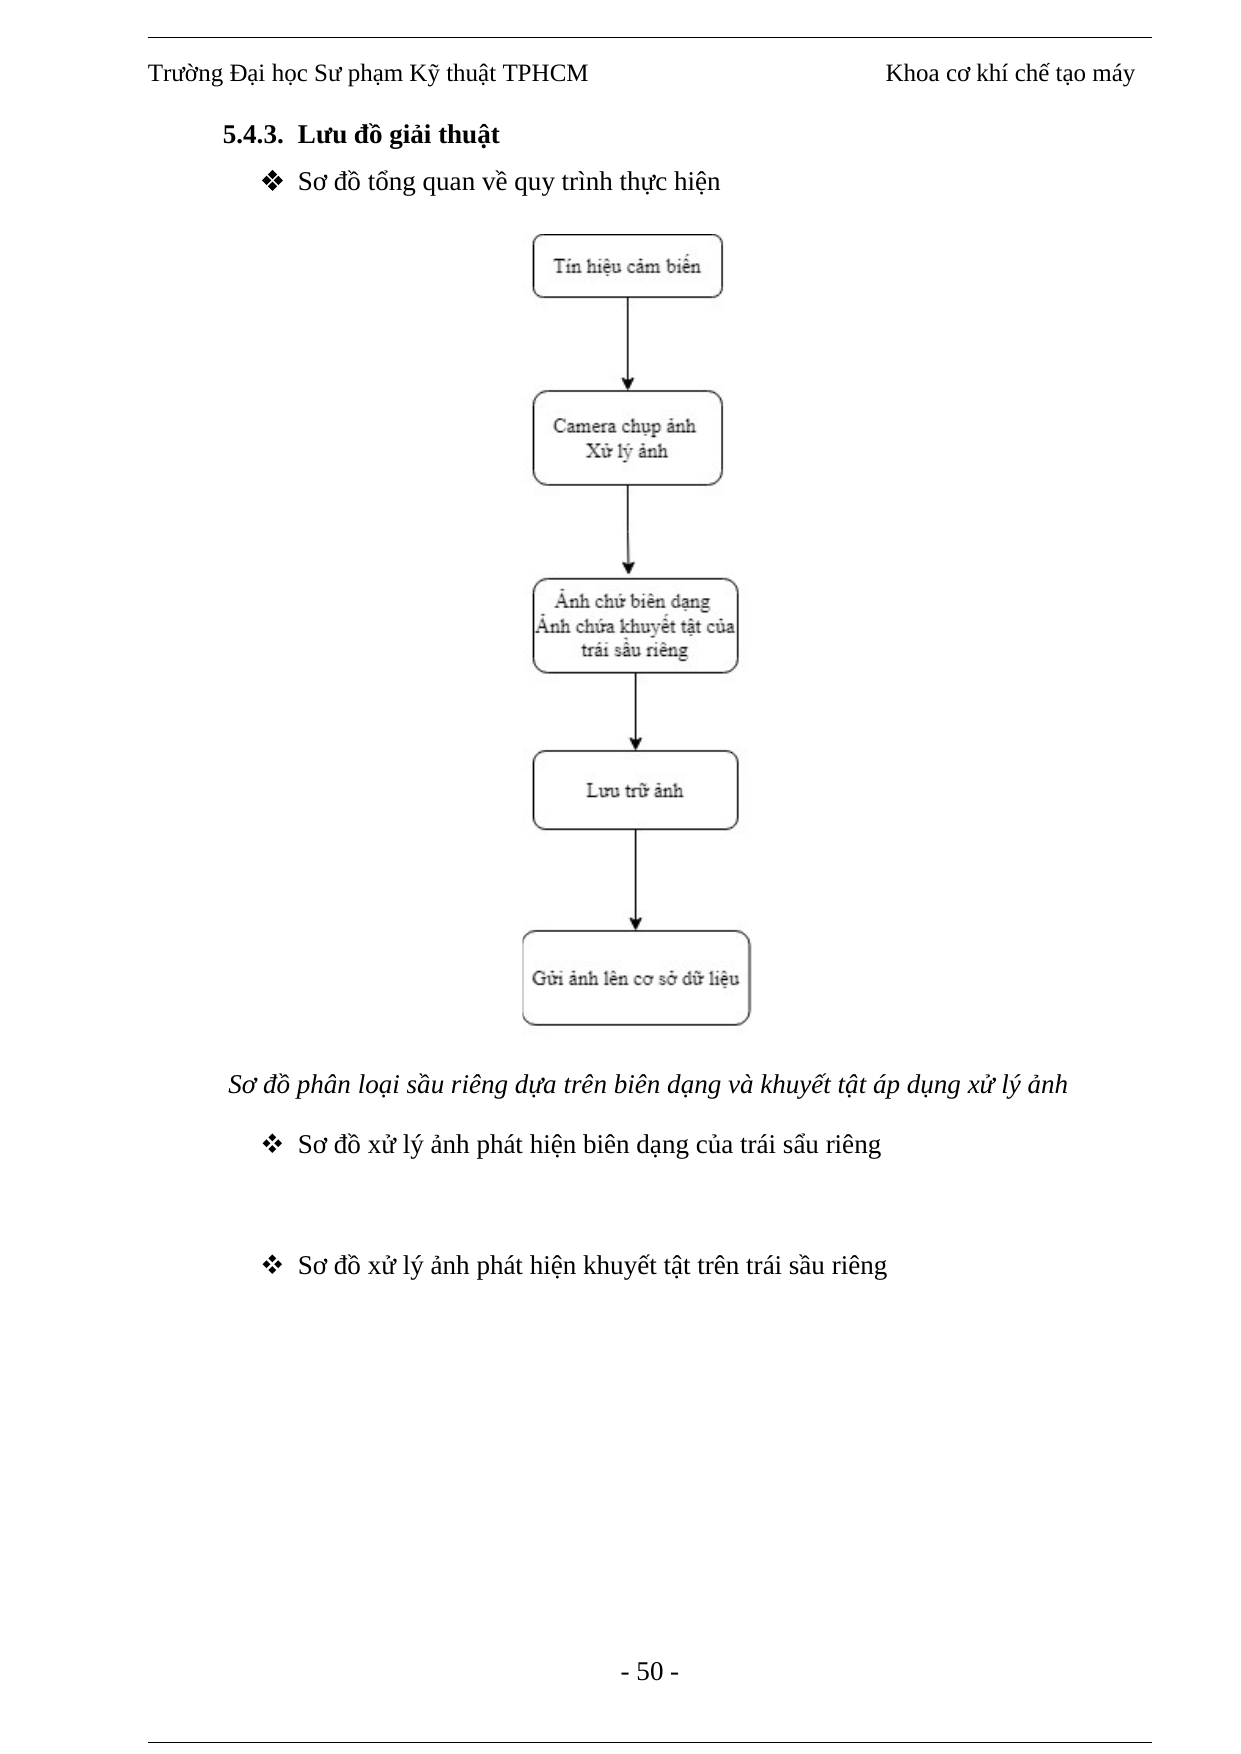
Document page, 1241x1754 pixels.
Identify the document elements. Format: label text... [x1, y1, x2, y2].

list Sơ đồ xử lý ảnh phát hiện biên dạng của trái sẩu riêng [260, 1129, 1152, 1160]
list Sơ đồ tổng quan về quy trình thực hiện [260, 165, 1152, 196]
list Lưu đồ giải thuật [223, 118, 1152, 149]
picture [522, 234, 753, 1040]
text Sơ đồ phân loại sầu riêng dựa trên biên dạng và khuyết tật áp dụng xử lý ảnh [148, 1068, 1152, 1099]
list Sơ đồ xử lý ảnh phát hiện khuyết tật trên trái sầu riêng [260, 1249, 1152, 1281]
